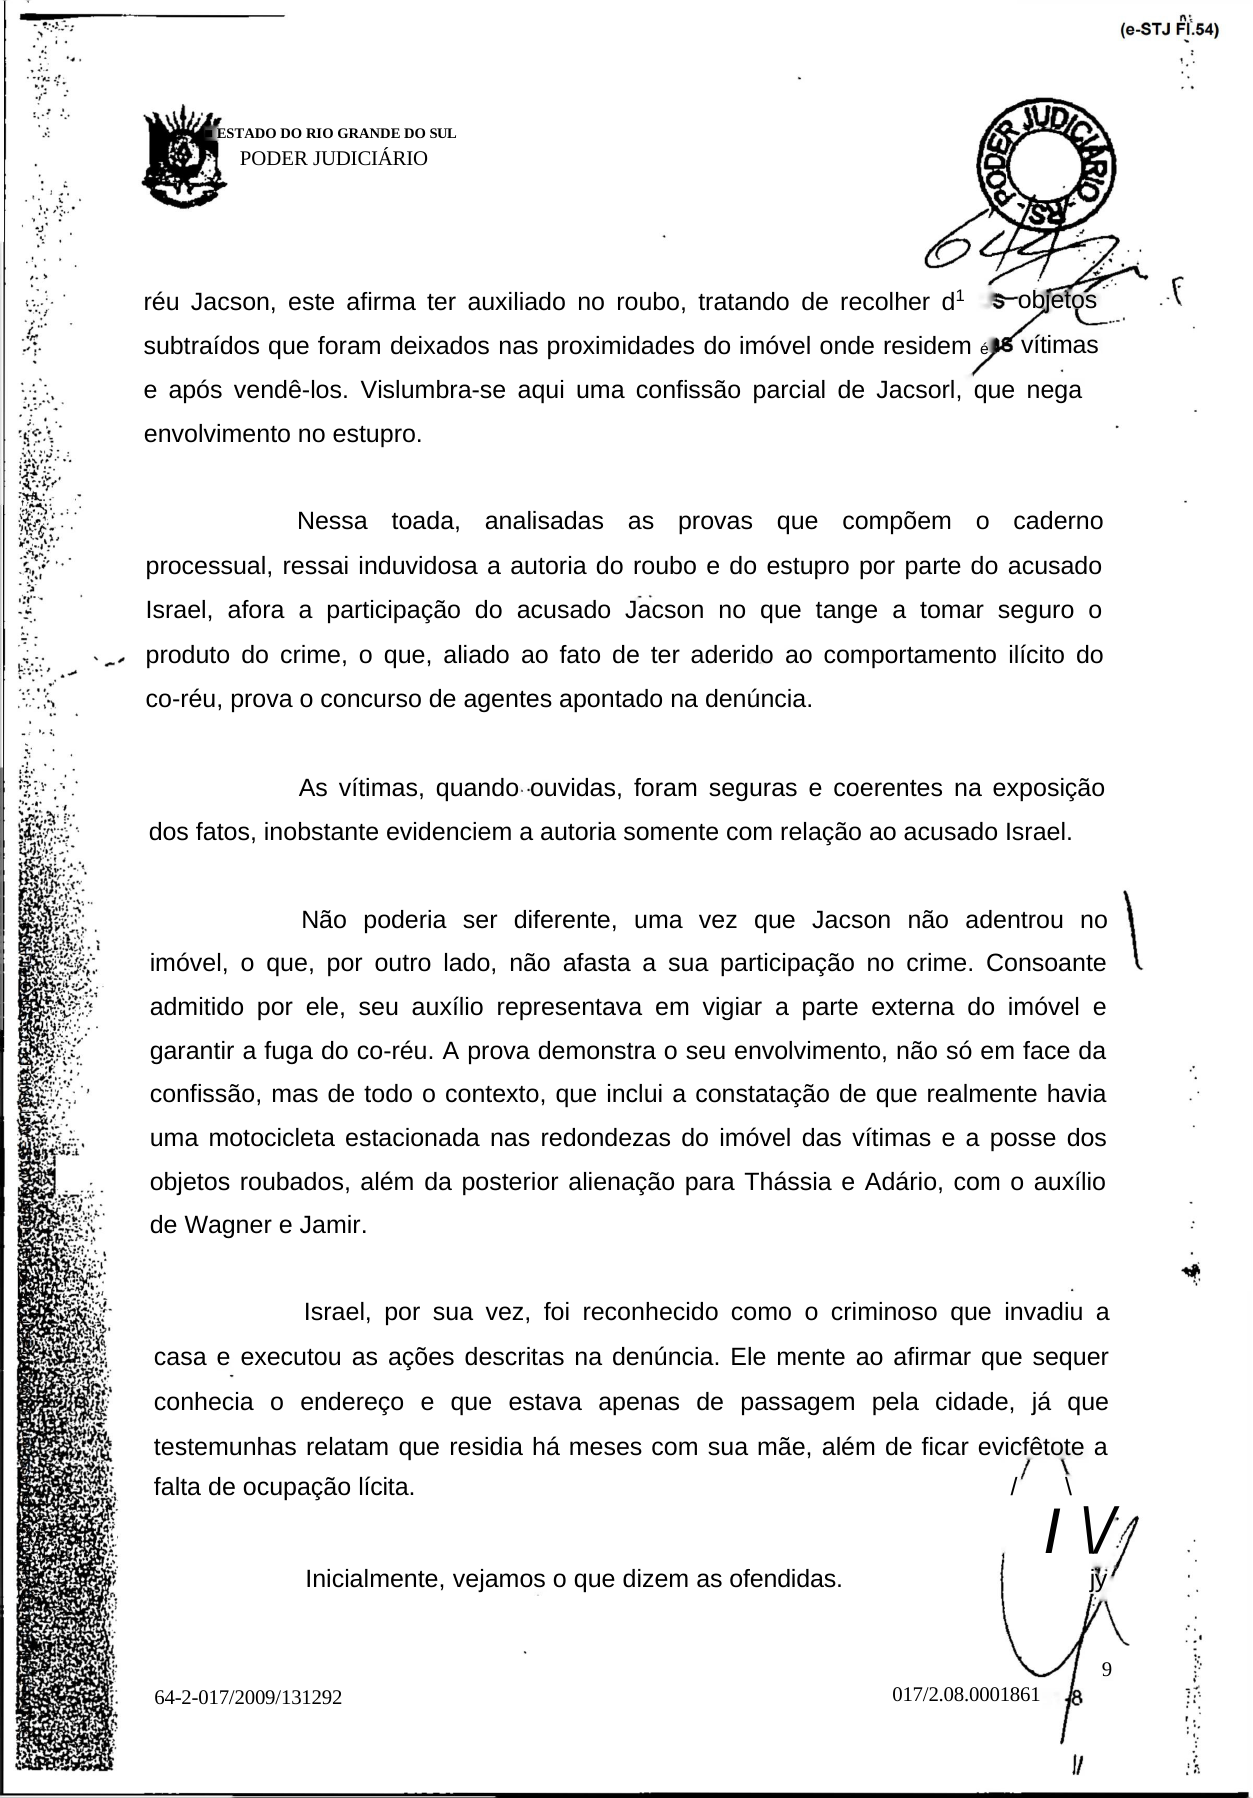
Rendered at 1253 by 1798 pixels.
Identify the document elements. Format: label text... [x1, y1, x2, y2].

text e após vendê-los. Vislumbra-se aqui uma confissão parcial de Jacsorl, que nega envolvimento no estupro. [143, 374, 1127, 447]
text As vítimas, quando ouvidas, foram seguras e coerentes na exposição dos fatos, inobstante evidenciem a autoria somente com relação ao acusado Israel. [148, 773, 1107, 845]
text falta de ocupação lícita. / \ [154, 1476, 1127, 1500]
text Nessa toada, analisadas as provas que compõem o caderno processual, ressai induvidosa a autoria do roubo e do estupro por parte do acusado Israel, afora a participação do acusado Jacson no que tange a tomar seguro o produto do crime, o que, aliado ao fato de ter aderido ao comportamento ilícito do co-réu, prova o concurso de agentes apontado na denúncia. [145, 506, 1104, 713]
text 9 [1102, 1657, 1127, 1681]
text I \/ [131, 1500, 1115, 1567]
picture [0, 0, 1253, 1798]
list ESTADO DO RIO GRANDE DO SUL [204, 125, 1127, 142]
text 64-2-017/2009/131292 017/2.08.0001861 [154, 1682, 1127, 1709]
text PODER JUDICIÁRIO [239, 146, 1127, 170]
text Inicialmente, vejamos o que dizem as ofendidas. jy [305, 1567, 1127, 1593]
text réu Jacson, este afirma ter auxiliado no roubo, tratando de recolher d1 objetos subtraídos que foram deixados nas proximidades do imóvel onde residem é vítimas [143, 286, 1100, 359]
text Israel, por sua vez, foi reconhecido como o criminoso que invadiu a casa e executou as ações descritas na denúncia. Ele mente ao afirmar que sequer conhecia o endereço e que estava apenas de passagem pela cidade, já que testemunhas relatam que residia há meses com sua mãe, além de ficar evicfêtote a [154, 1297, 1111, 1460]
text Não poderia ser diferente, uma vez que Jacson não adentrou no imóvel, o que, por outro lado, não afasta a sua participação no crime. Consoante admitido por ele, seu auxílio representava em vigiar a parte externa do imóvel e garantir a fuga do co-réu. A prova demonstra o seu envolvimento, não só em face da confissão, mas de todo o contexto, que inclui a constatação de que realmente havia uma motocicleta estacionada nas redondezas do imóvel das vítimas e a posse dos objetos roubados, além da posterior alienação para Thássia e Adário, com o auxílio de Wagner e Jamir. [149, 905, 1108, 1239]
